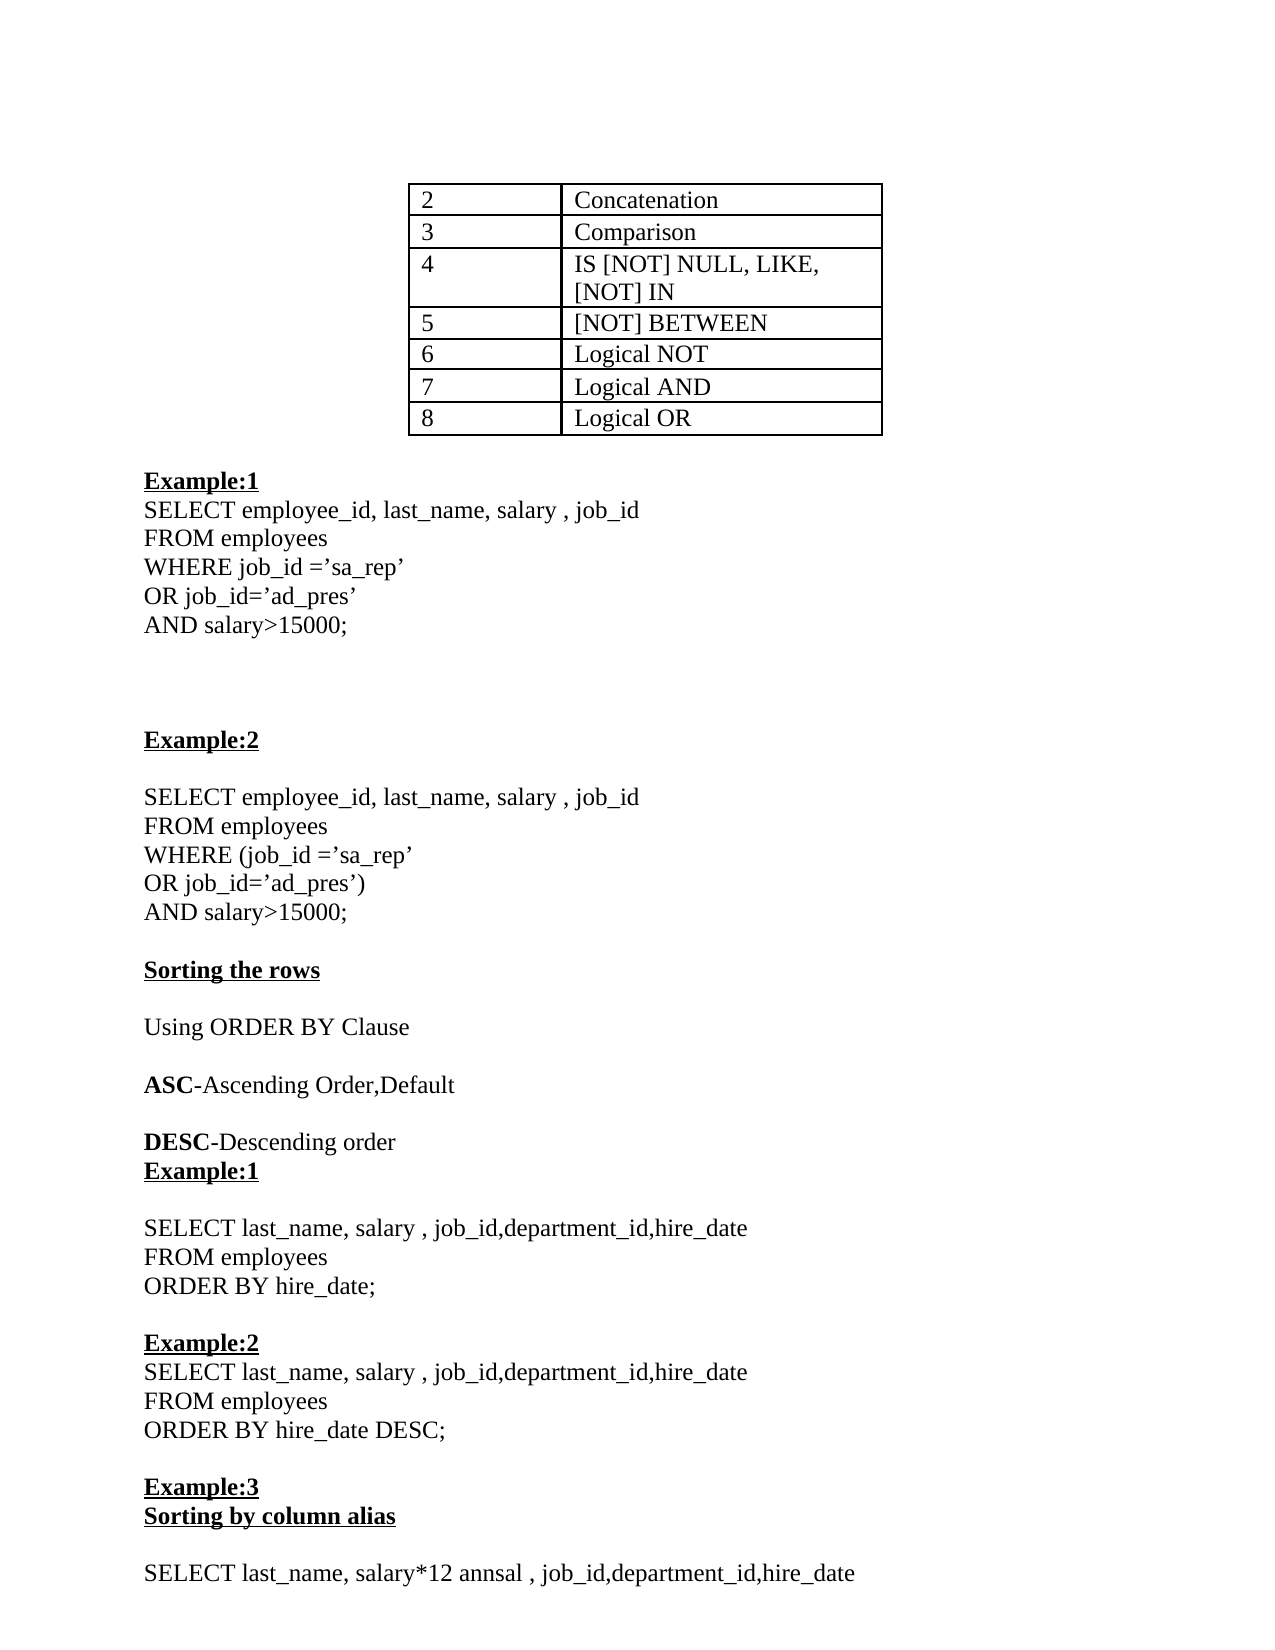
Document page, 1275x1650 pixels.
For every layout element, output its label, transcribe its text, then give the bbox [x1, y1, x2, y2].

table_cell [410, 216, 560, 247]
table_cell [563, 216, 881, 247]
text WHERE job_id =’sa_rep’ OR job_id=’ad_pres’ AND salary>15000; [144, 552, 410, 638]
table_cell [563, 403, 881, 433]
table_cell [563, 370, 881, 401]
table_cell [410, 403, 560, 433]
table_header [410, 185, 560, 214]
text SELECT last_name, salary , job_id,department_id,hire_date FROM employees [144, 1357, 814, 1415]
text SELECT employee_id, last_name, salary , job_id FROM employees [144, 782, 663, 840]
text Example:2 [144, 1328, 1275, 1357]
text ORDER BY hire_date; [144, 1271, 1275, 1300]
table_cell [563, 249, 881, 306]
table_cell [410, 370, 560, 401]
text ASC-Ascending Order,Default [144, 1070, 1275, 1098]
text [144, 1558, 901, 1587]
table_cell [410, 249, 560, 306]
text Using ORDER BY Clause [144, 1012, 1275, 1041]
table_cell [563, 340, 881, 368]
text Example:3 [144, 1472, 1275, 1501]
text ORDER BY hire_date DESC; [144, 1415, 1275, 1443]
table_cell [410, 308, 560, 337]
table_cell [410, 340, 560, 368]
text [144, 495, 663, 552]
text WHERE (job_id =’sa_rep’ OR job_id=’ad_pres’) AND salary>15000; [144, 840, 418, 926]
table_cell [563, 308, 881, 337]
text Example:1 [144, 466, 1275, 495]
text Sorting by column alias [144, 1501, 1275, 1530]
text DESC-Descending order [144, 1127, 1275, 1156]
text Sorting the rows [144, 955, 1275, 983]
text SELECT last_name, salary , job_id,department_id,hire_date FROM employees [144, 1213, 814, 1271]
text Example:2 [144, 725, 1275, 753]
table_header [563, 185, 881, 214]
text Example:1 [144, 1156, 1275, 1185]
